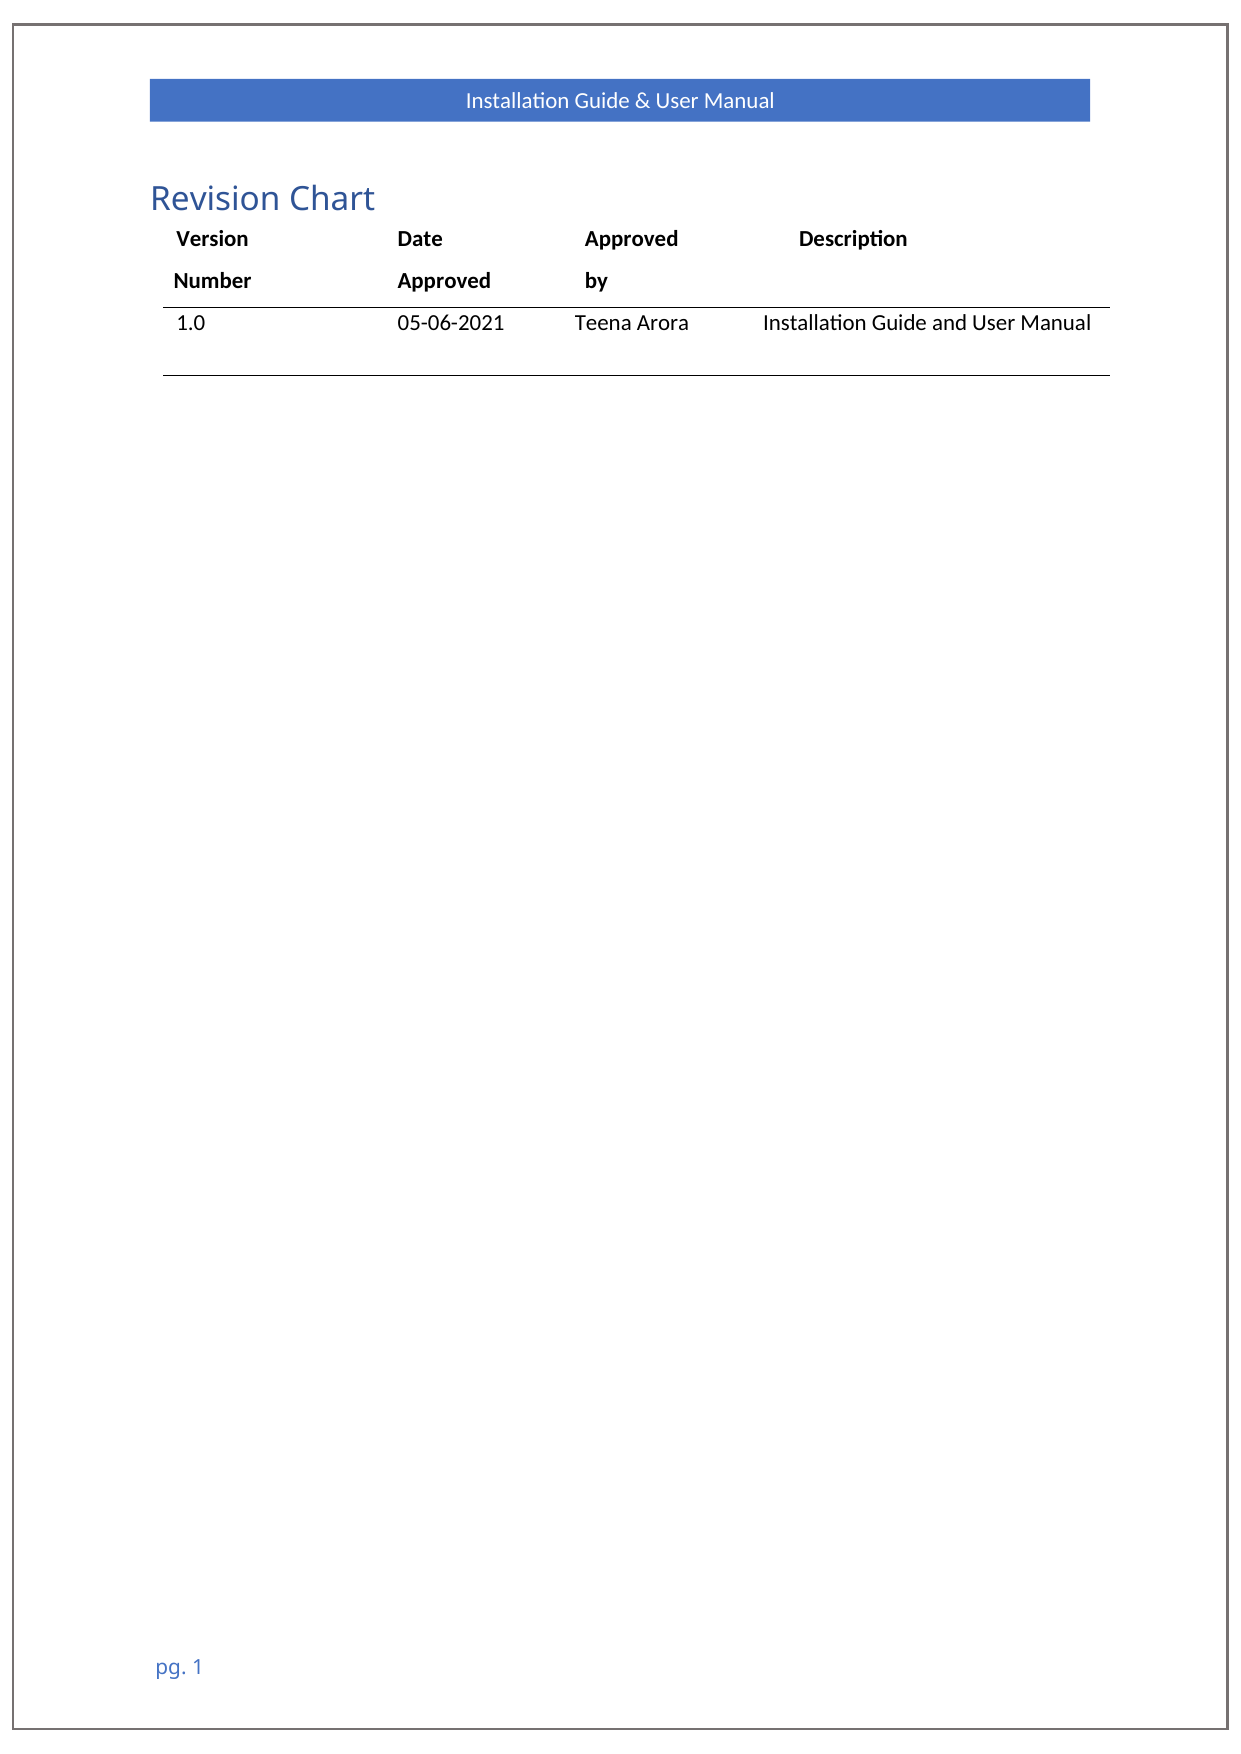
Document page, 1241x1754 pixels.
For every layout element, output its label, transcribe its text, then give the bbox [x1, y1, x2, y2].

table_cell Installation Guide and User Manual [737, 308, 1110, 375]
table_cell Teena Arora [575, 308, 737, 375]
table_header Version Number [163, 224, 397, 307]
table_header Date Approved [398, 224, 574, 307]
table_header Approved by [575, 224, 737, 307]
subtitle Revision Chart [150, 175, 1090, 220]
table_cell 05-06-2021 [398, 308, 574, 375]
table_header Description [737, 224, 1110, 307]
table_cell 1.0 [163, 308, 397, 375]
